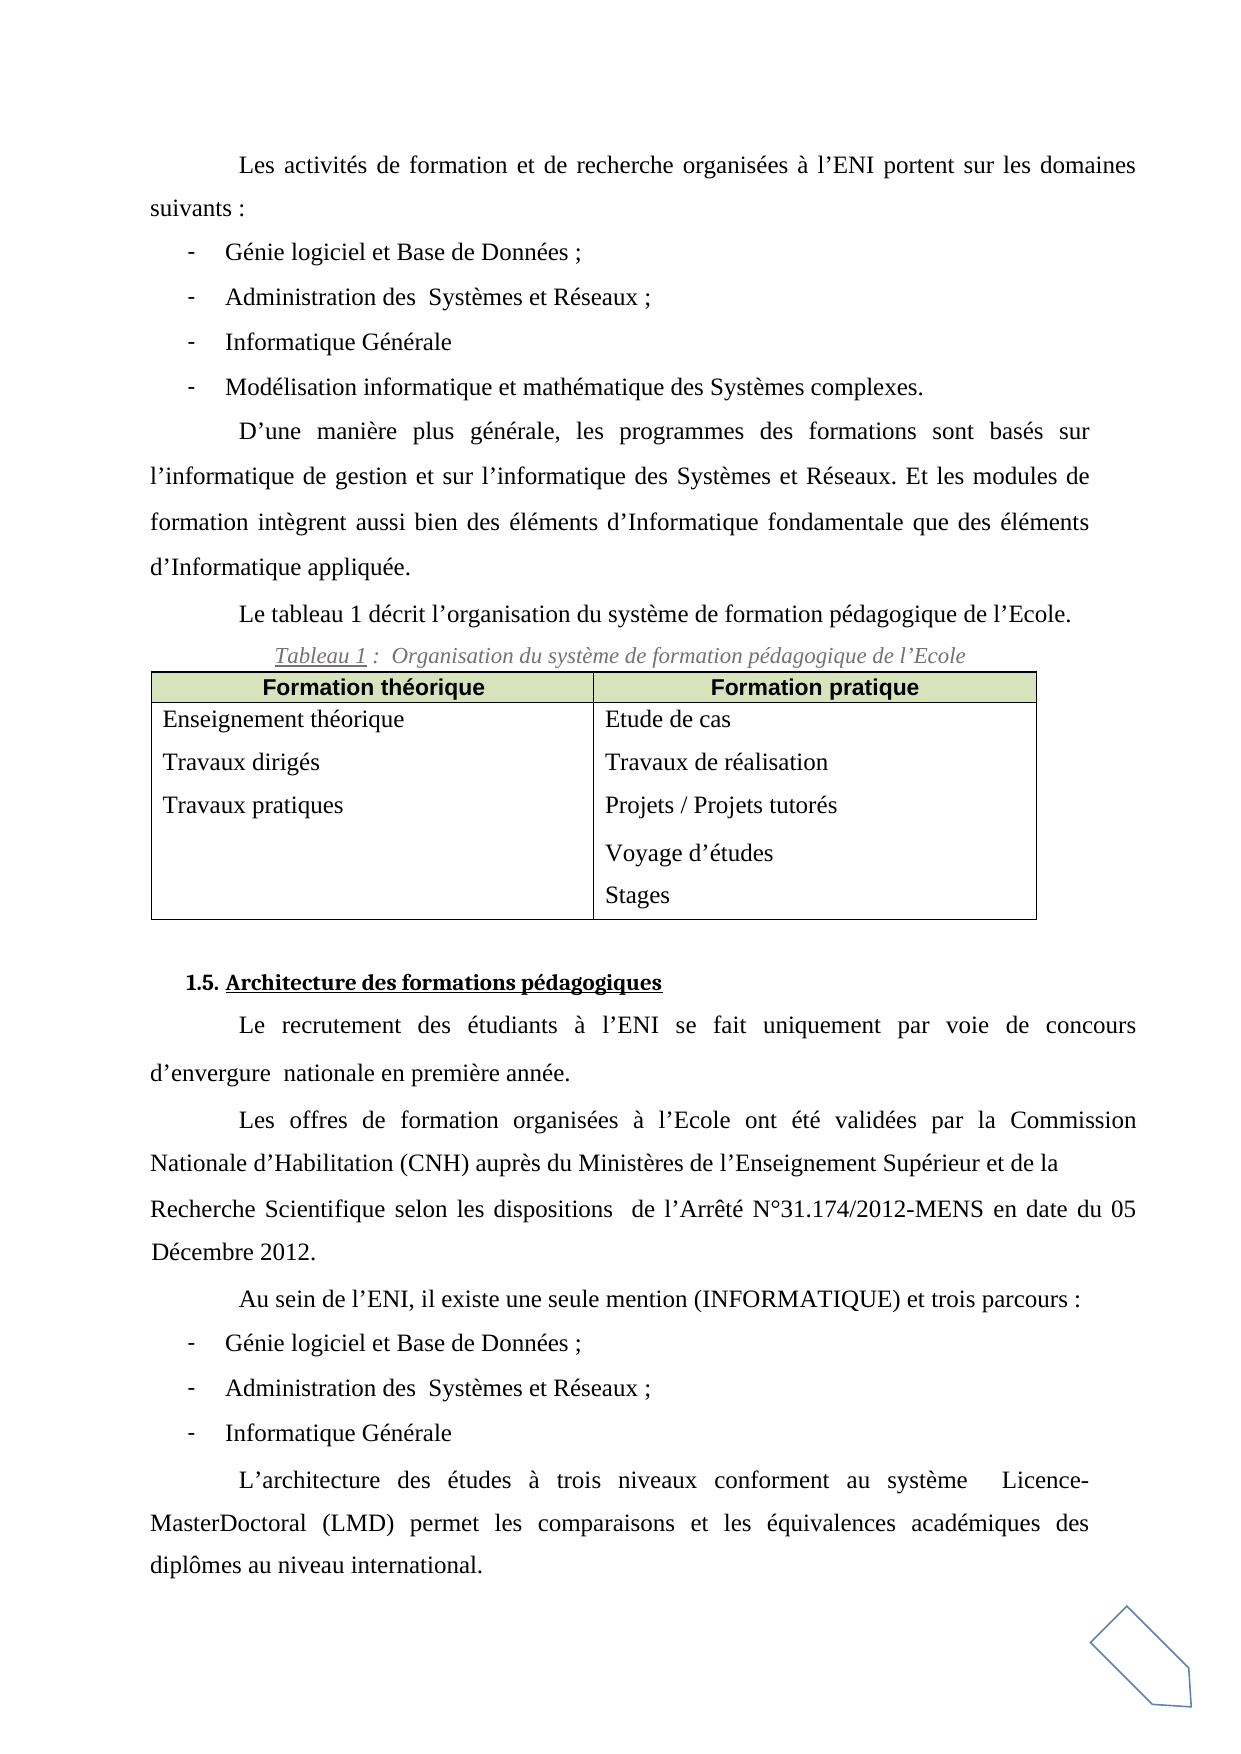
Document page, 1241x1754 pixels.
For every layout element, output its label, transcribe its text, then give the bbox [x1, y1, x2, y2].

list Informatique Générale [187, 326, 1138, 357]
text 1.5. Architecture des formations pédagogiques [186, 969, 1139, 996]
text Au sein de l’ENI, il existe une seule mention (INFORMATIQUE) et trois parcours : [150, 1284, 1081, 1313]
text Le recrutement des étudiants à l’ENI se fait uniquement par voie de concours d’envergure nationale en première année. [150, 1010, 1138, 1086]
text Le tableau 1 décrit l’organisation du système de formation pédagogique de l’Ecole. [239, 599, 1138, 628]
list Administration des Systèmes et Réseaux ; [187, 281, 1138, 312]
list Informatique Générale [187, 1417, 1138, 1448]
table_cell Etude de cas Travaux de réalisation Projets / Projets tutorés Voyage d’études Stages [594, 703, 1036, 919]
text Les activités de formation et de recherche organisées à l’ENI portent sur les domaines suivants : [150, 150, 1138, 222]
text Recherche Scientifique selon les dispositions de l’Arrêté N°31.174/2012-MENS en date du 05 Décembre 2012. [150, 1194, 1138, 1265]
text Les offres de formation organisées à l’Ecole ont été validées par la Commission Nationale d’Habilitation (CNH) auprès du Ministères de l’Enseignement Supérieur et de la [150, 1105, 1138, 1176]
list Génie logiciel et Base de Données ; [187, 236, 1138, 267]
table_header Formation pratique [594, 673, 1036, 702]
list Modélisation informatique et mathématique des Systèmes complexes. [187, 371, 1138, 401]
list Génie logiciel et Base de Données ; [187, 1327, 1138, 1358]
table_header Formation théorique [152, 673, 593, 702]
list Administration des Systèmes et Réseaux ; [187, 1372, 1138, 1403]
text Tableau 1 : Organisation du système de formation pédagogique de l’Ecole [192, 642, 1049, 669]
text L’architecture des études à trois niveaux conforment au système Licence- MasterDoctoral (LMD) permet les comparaisons et les équivalences académiques des diplômes au niveau international. [150, 1465, 1090, 1579]
table_cell Enseignement théorique Travaux dirigés Travaux pratiques [152, 703, 593, 919]
text D’une manière plus générale, les programmes des formations sont basés sur l’informatique de gestion et sur l’informatique des Systèmes et Réseaux. Et les modules de formation intègrent aussi bien des éléments d’Informatique fondamentale que des éléments d’Informatique appliquée. [150, 416, 1090, 581]
